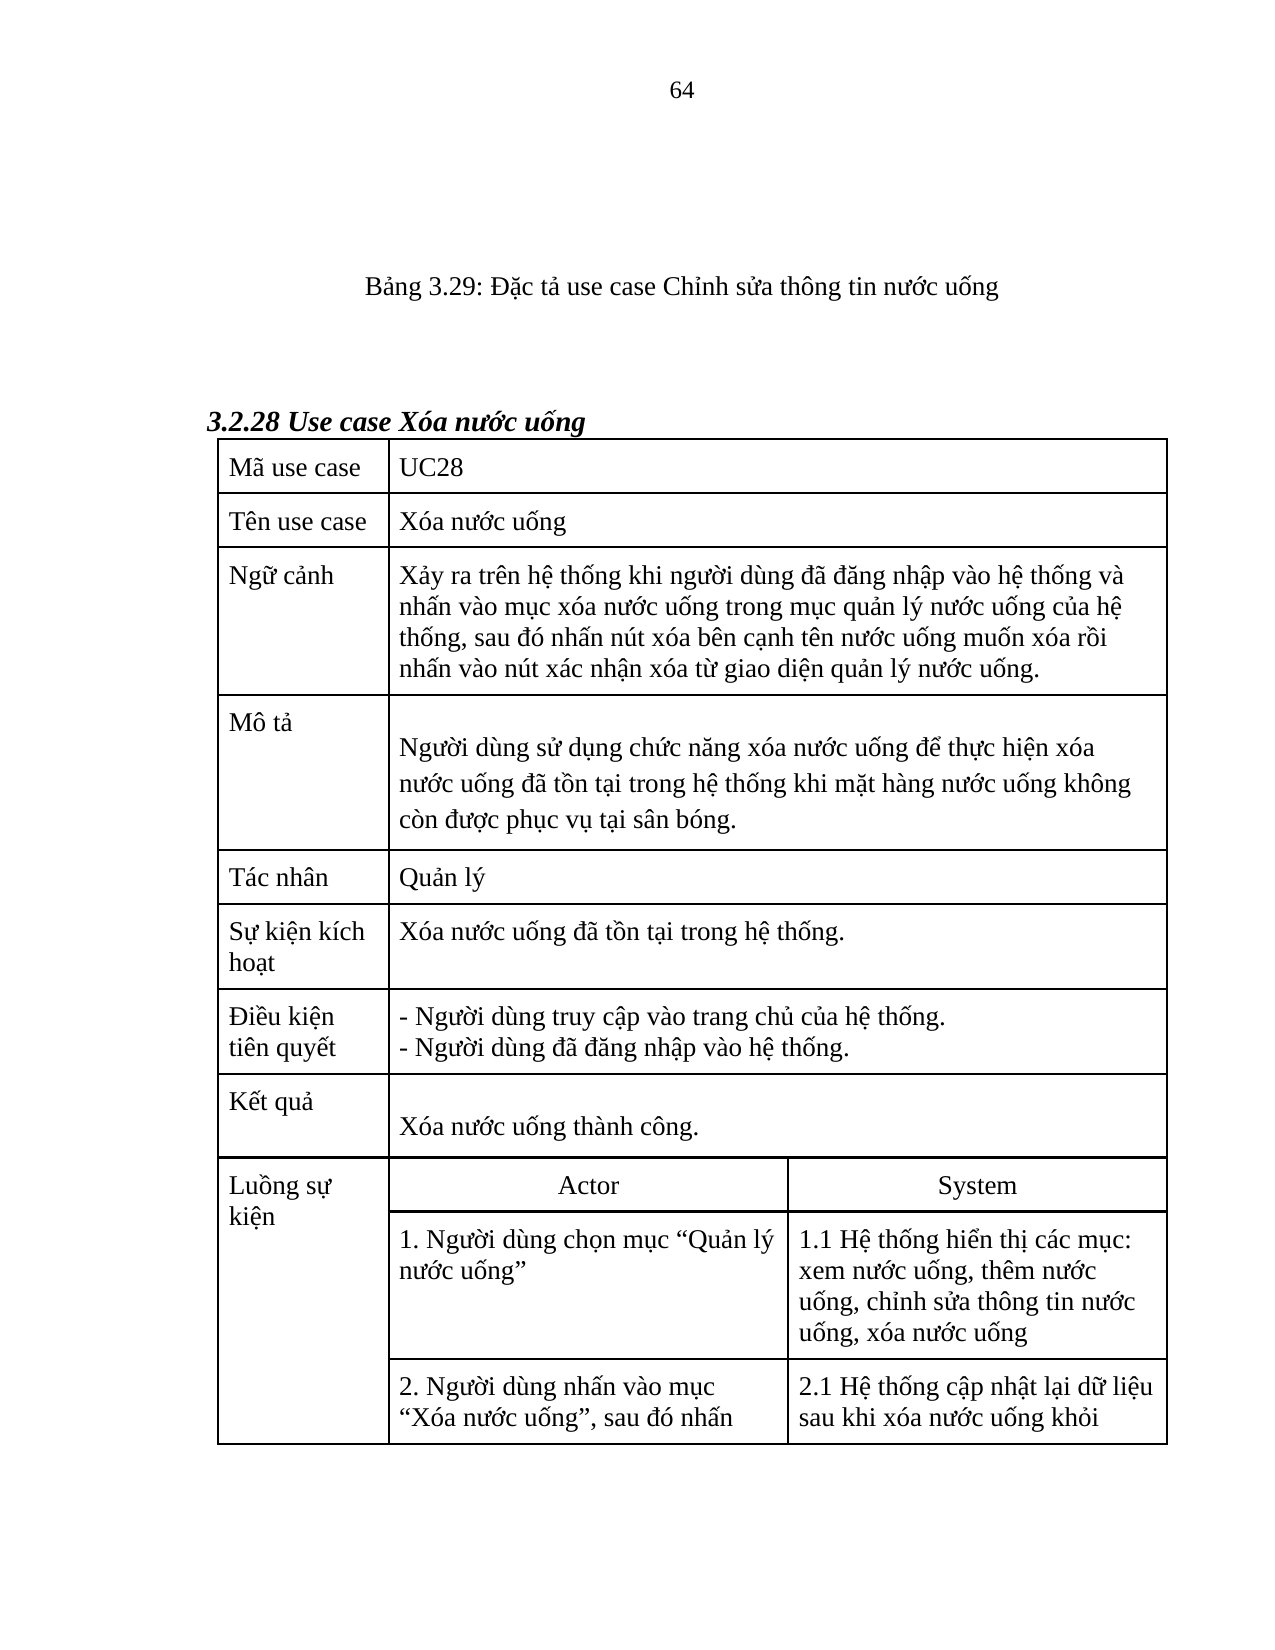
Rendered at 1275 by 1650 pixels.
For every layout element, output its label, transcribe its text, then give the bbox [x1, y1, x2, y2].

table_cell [789, 1360, 1166, 1443]
table_header Mã use case [219, 440, 388, 492]
table_cell Người dùng sử dụng chức năng xóa nước uống để thực hiện xóa nước uống đã tồn tại trong hệ thống khi mặt hàng nước uống không còn được phục vụ tại sân bóng. [390, 696, 1166, 848]
table_cell Actor [390, 1159, 787, 1210]
table_cell Xóa nước uống đã tồn tại trong hệ thống. [390, 905, 1166, 988]
text Bảng 3.29: Đặc tả use case Chỉnh sửa thông tin nước uống [207, 270, 1157, 301]
table_cell Mô tả [219, 696, 388, 848]
table_cell Xảy ra trên hệ thống khi người dùng đã đăng nhập vào hệ thống và nhấn vào mục xóa nước uống trong mục quản lý nước uống của hệ thống, sau đó nhấn nút xóa bên cạnh tên nước uống muốn xóa rồi nhấn vào nút xác nhận xóa từ giao diện quản lý nước uống. [390, 548, 1166, 694]
table_cell - Người dùng truy cập vào trang chủ của hệ thống. - Người dùng đã đăng nhập vào hệ thống. [390, 990, 1166, 1073]
table_cell Kết quả [219, 1075, 388, 1156]
table_cell Điều kiện tiên quyết [219, 990, 388, 1073]
table_cell System [789, 1159, 1166, 1210]
table_header UC28 [390, 440, 1166, 492]
table_cell Tên use case [219, 494, 388, 546]
table_cell Quản lý [390, 851, 1166, 903]
table_cell 1. Người dùng chọn mục “Quản lý nước uống” [390, 1213, 787, 1358]
table_cell 1.1 Hệ thống hiển thị các mục: xem nước uống, thêm nước uống, chỉnh sửa thông tin nước uống, xóa nước uống [789, 1213, 1166, 1358]
table_cell Ngữ cảnh [219, 548, 388, 694]
table_cell Tác nhân [219, 851, 388, 903]
table_cell Xóa nước uống thành công. [390, 1075, 1166, 1156]
table_cell Xóa nước uống [390, 494, 1166, 546]
table_cell Luồng sự kiện [219, 1159, 388, 1443]
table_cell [390, 1360, 787, 1443]
subtitle 3.2.28 Use case Xóa nước uống [207, 404, 1157, 438]
table_cell Sự kiện kích hoạt [219, 905, 388, 988]
